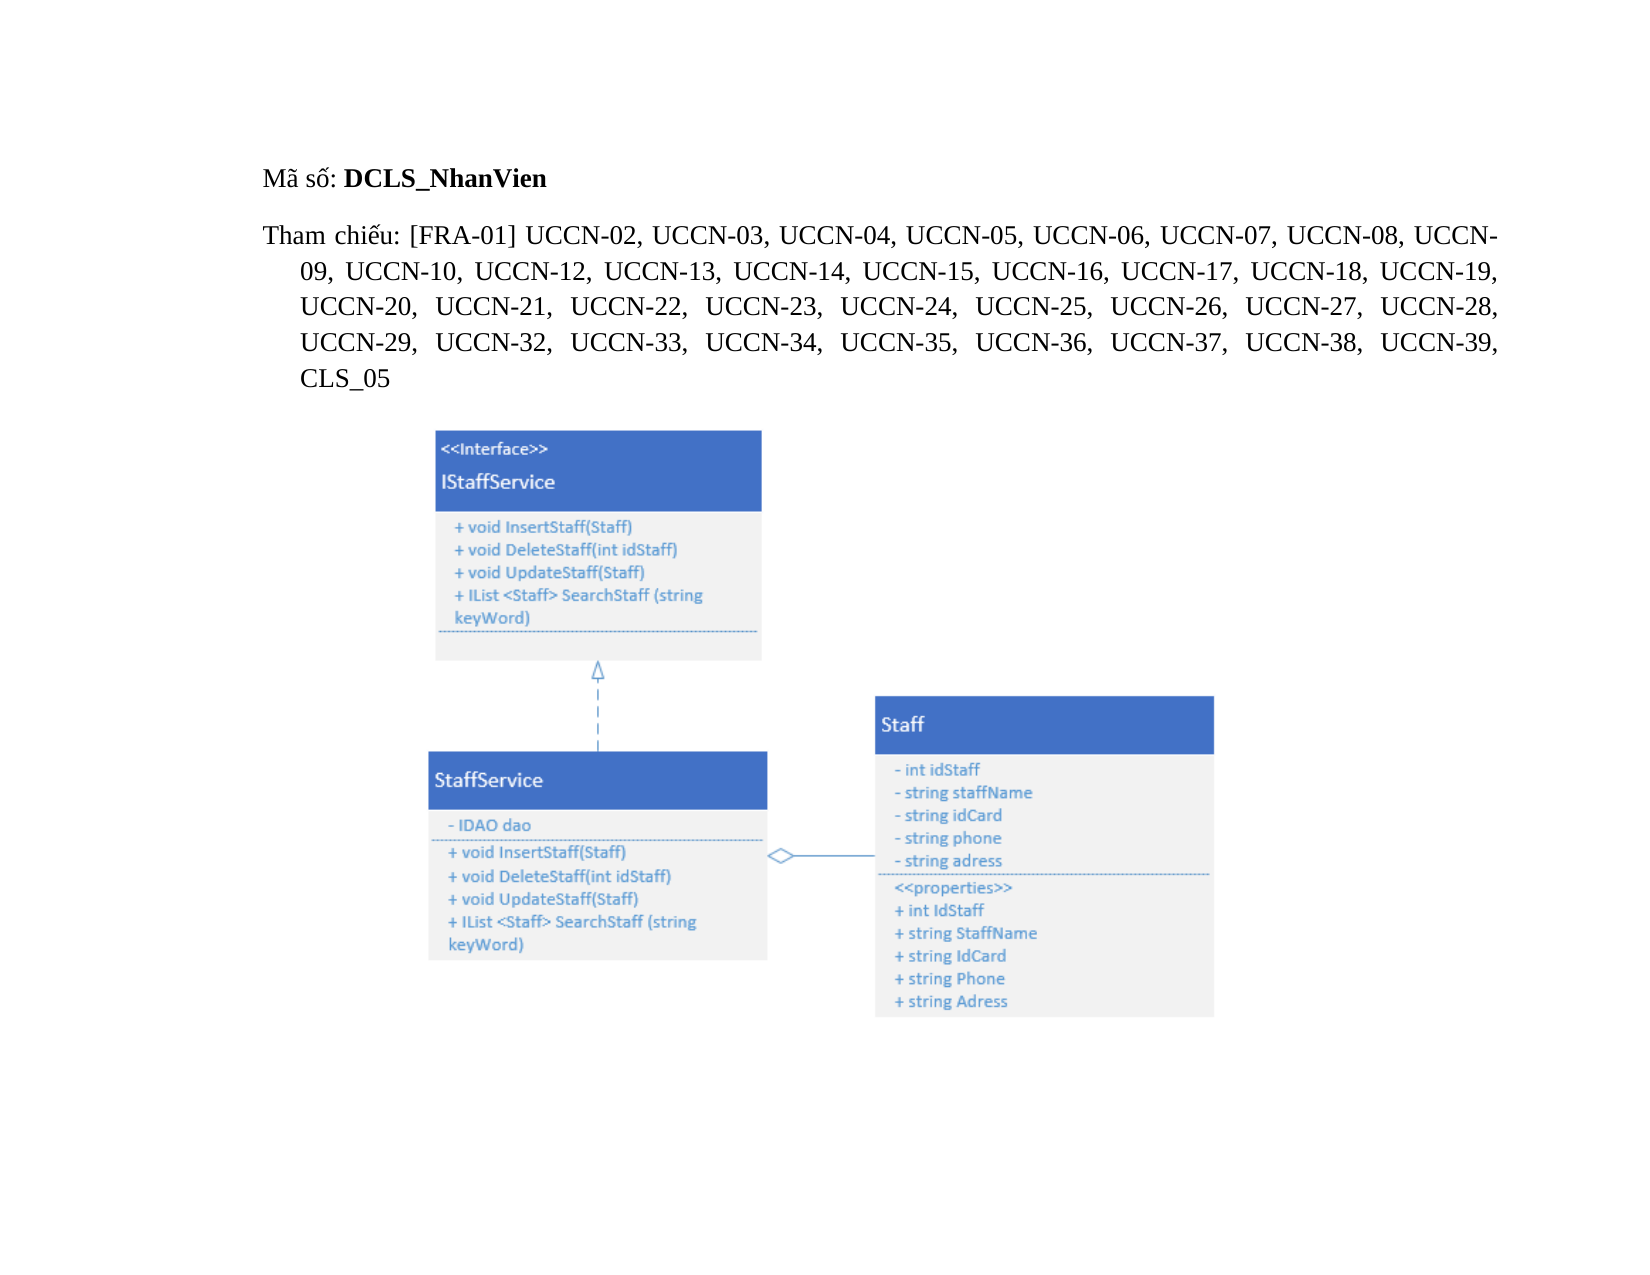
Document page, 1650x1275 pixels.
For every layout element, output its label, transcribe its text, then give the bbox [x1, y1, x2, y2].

picture [423, 418, 1227, 1030]
text Tham chiếu: [FRA-01] UCCN-02, UCCN-03, UCCN-04, UCCN-05, UCCN-06, UCCN-07, UCCN-08, UCCN-09, UCCN-10, UCCN-12, UCCN-13, UCCN-14, UCCN-15, UCCN-16, UCCN-17, UCCN-18, UCCN-19, UCCN-20, UCCN-21, UCCN-22, UCCN-23, UCCN-24, UCCN-25, UCCN-26, UCCN-27, UCCN-28, UCCN-29, UCCN-32, UCCN-33, UCCN-34, UCCN-35, UCCN-36, UCCN-37, UCCN-38, UCCN-39, CLS_05 [262, 219, 1500, 393]
text Mã số: DCLS_NhanVien [262, 162, 1500, 194]
